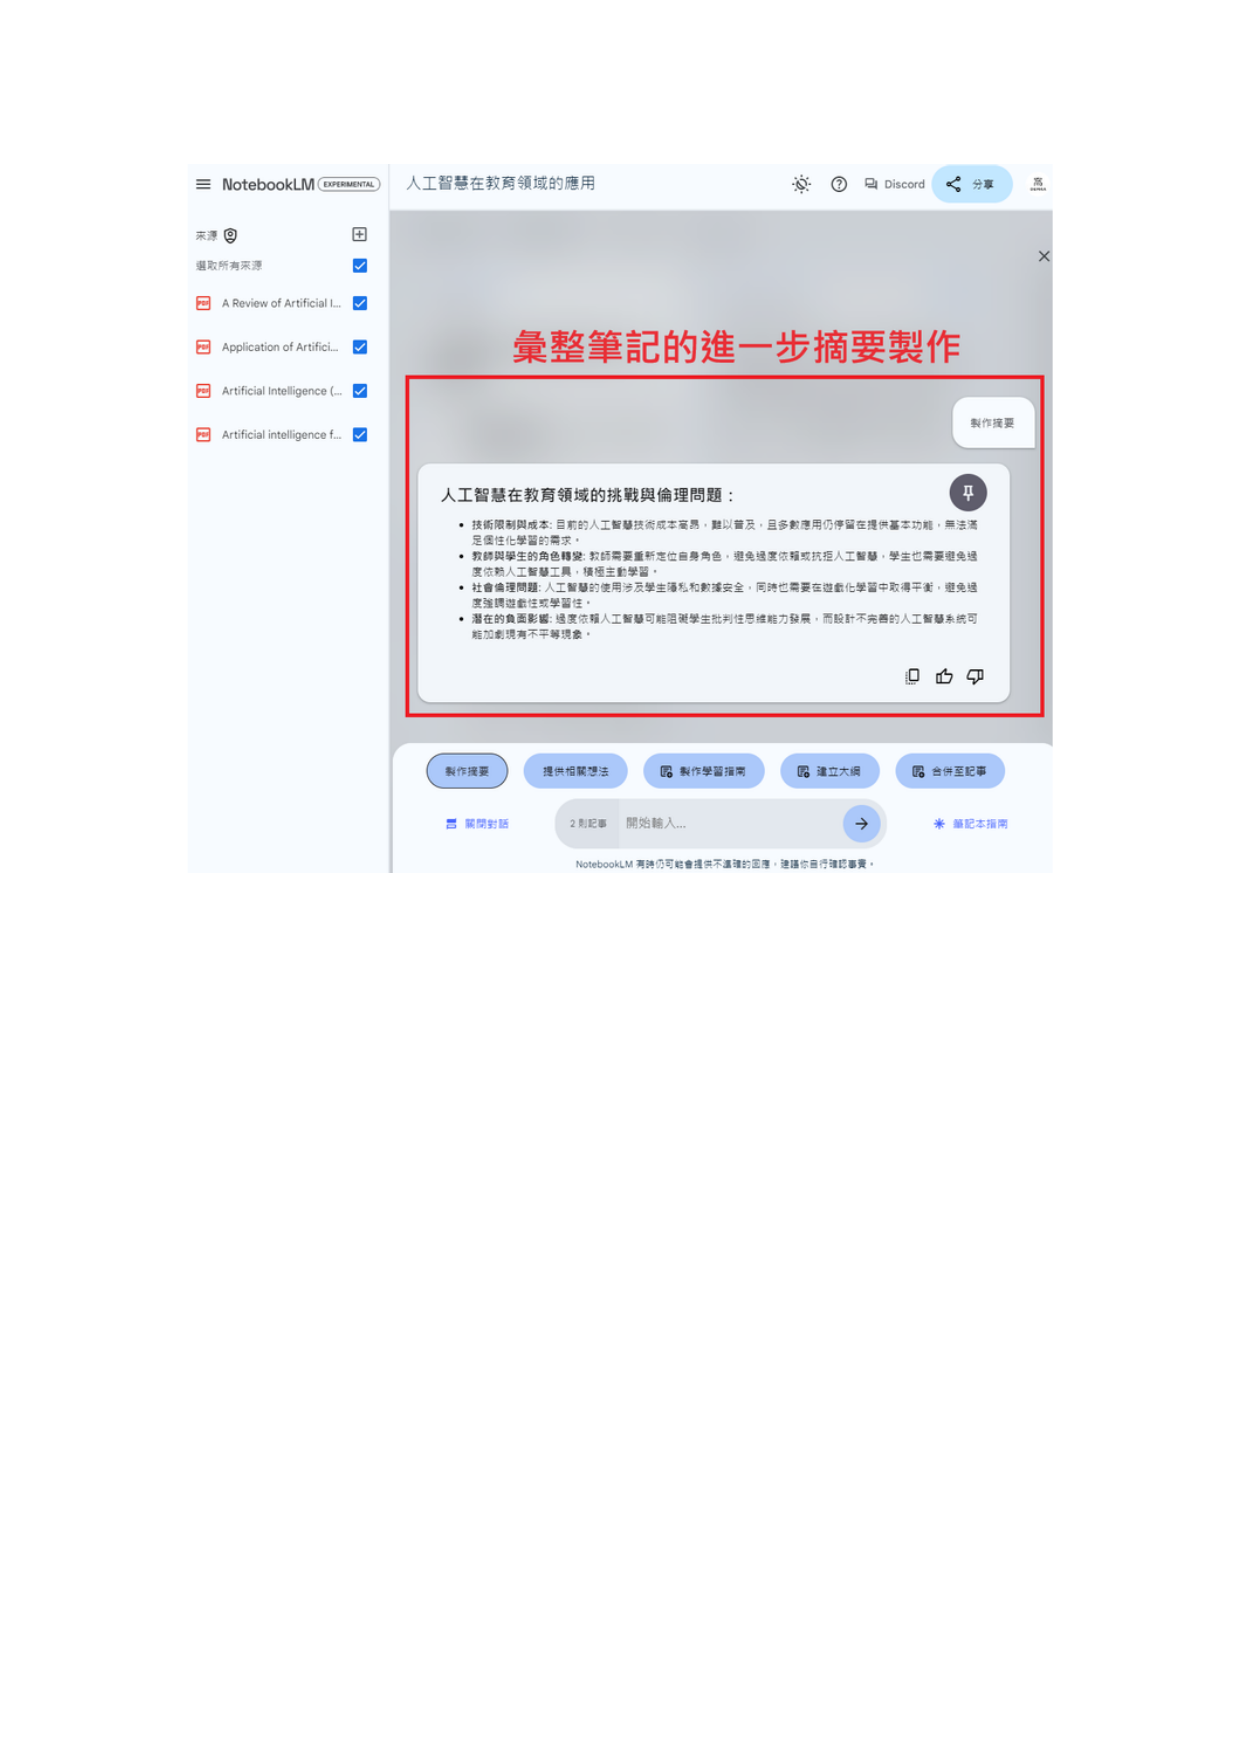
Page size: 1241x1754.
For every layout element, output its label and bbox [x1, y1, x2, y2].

picture [187, 164, 1053, 873]
